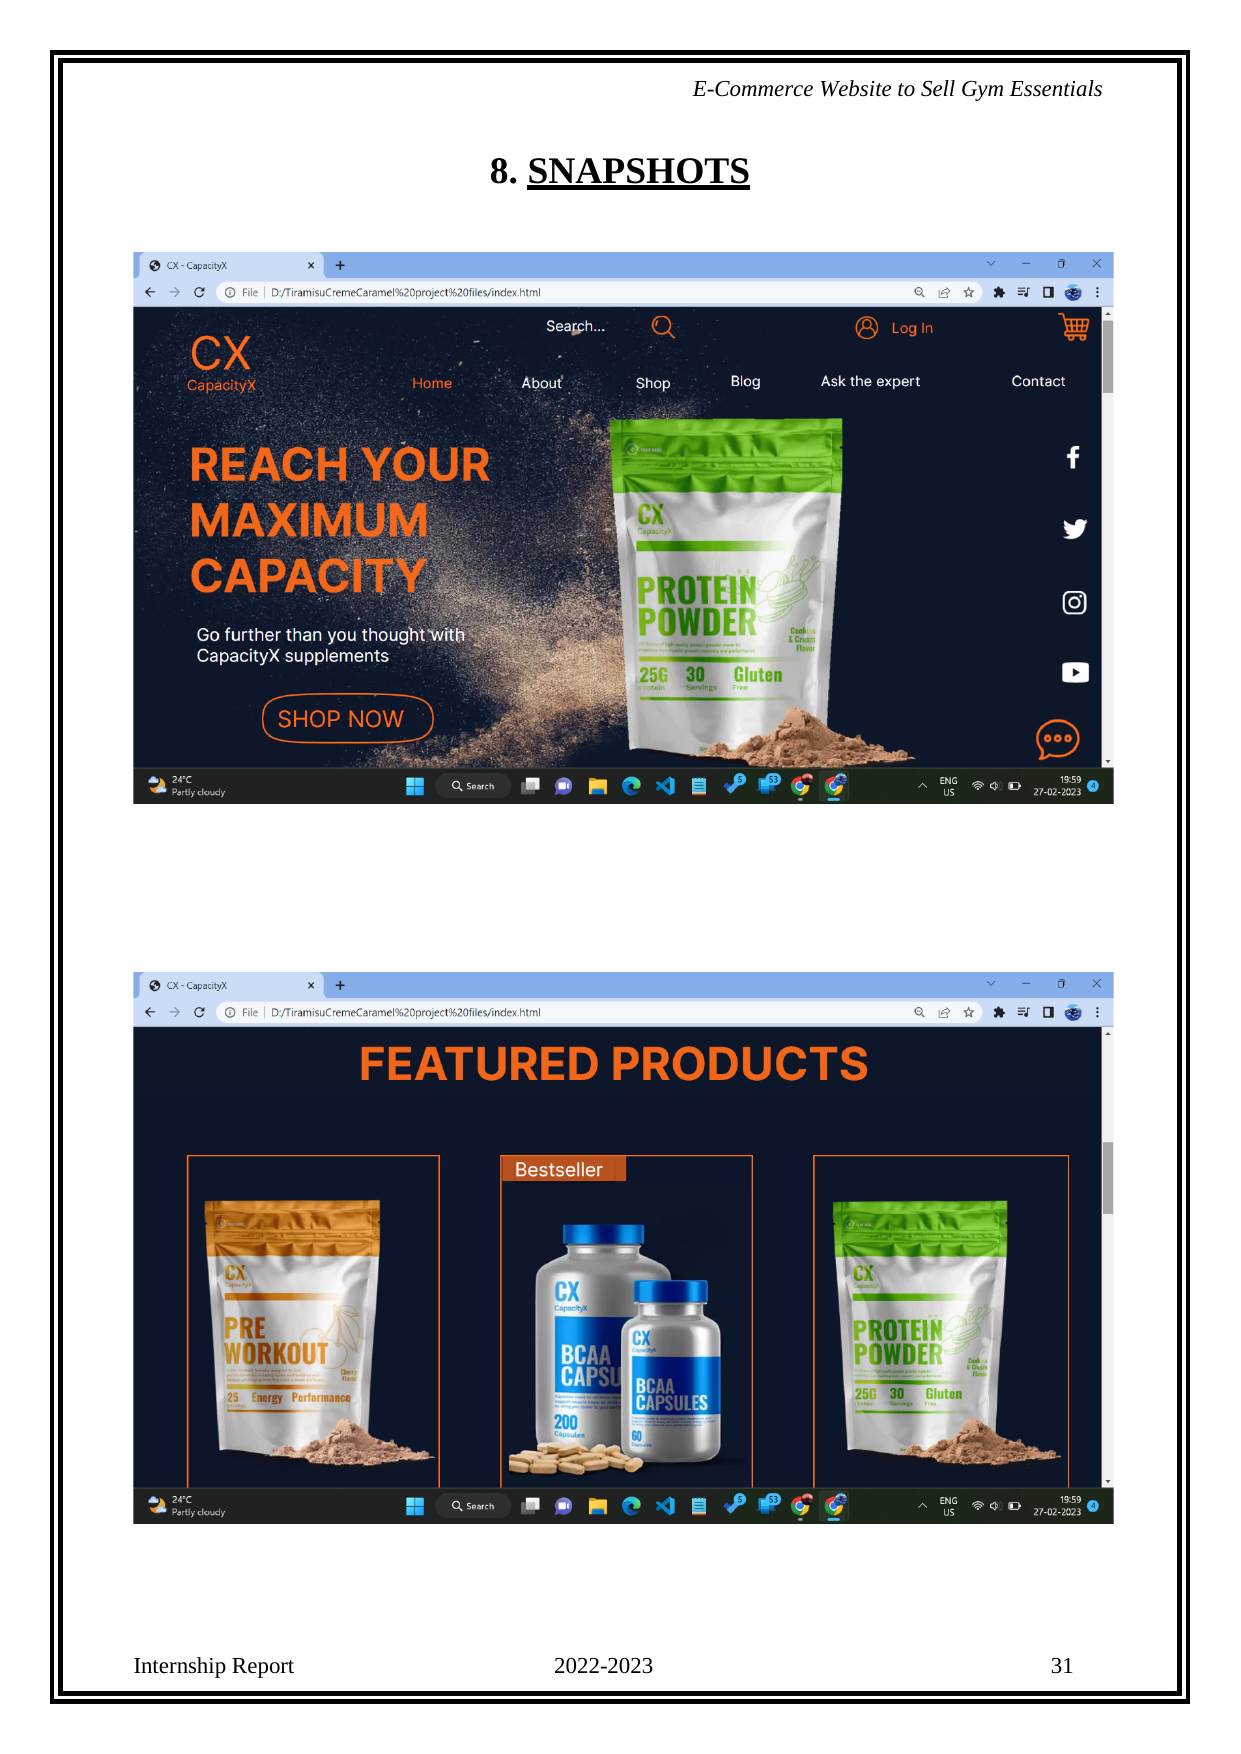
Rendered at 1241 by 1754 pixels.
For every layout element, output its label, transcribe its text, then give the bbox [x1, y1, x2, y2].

picture [133, 252, 1114, 804]
list SNAPSHOTS [489, 148, 1113, 191]
picture [133, 972, 1114, 1524]
